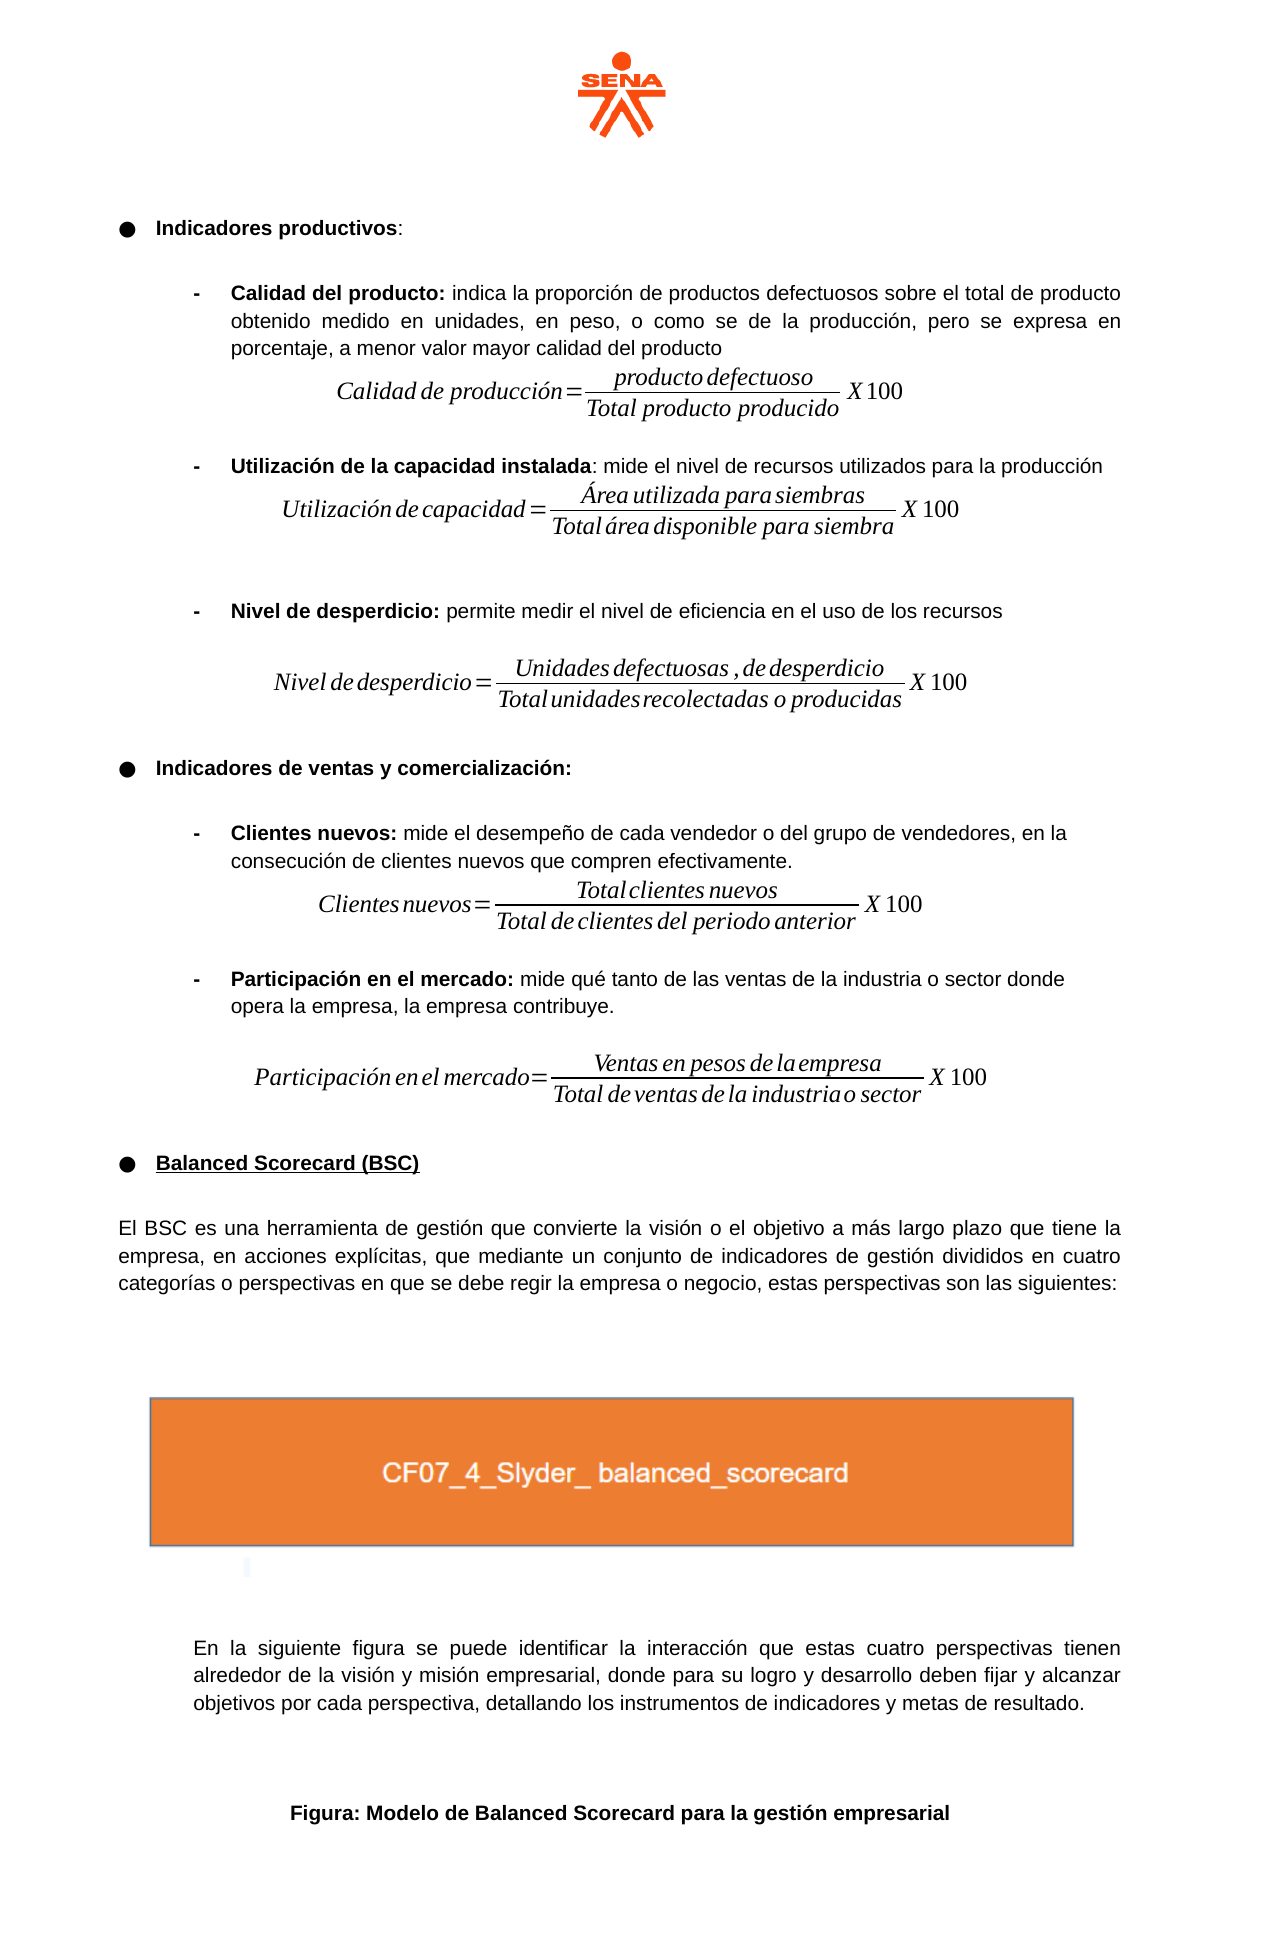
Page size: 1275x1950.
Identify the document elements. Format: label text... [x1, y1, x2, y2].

picture [118, 1356, 1123, 1577]
list Participación en el mercado: mide qué tanto de las ventas de la industria o sector donde opera la empresa, la empresa contribuye. [193, 967, 1122, 1018]
list Indicadores productivos: [118, 205, 1122, 247]
picture [568, 48, 672, 142]
text El BSC es una herramienta de gestión que convierte la visión o el objetivo a más largo plazo que tiene la empresa, en acciones explícitas, que mediante un conjunto de indicadores de gestión divididos en cuatro categorías o perspectivas en que se debe regir la empresa o negocio, estas perspectivas son las siguientes: [118, 1216, 1122, 1295]
list Nivel de desperdicio: permite medir el nivel de eficiencia en el uso de los recursos [193, 599, 1122, 623]
list Indicadores de ventas y comercialización: [118, 745, 1122, 787]
text Figura: Modelo de Balanced Scorecard para la gestión empresarial [118, 1801, 1122, 1825]
list Calidad del producto: indica la proporción de productos defectuosos sobre el total de producto obtenido medido en unidades, en peso, o como se de la producción, pero se expresa en porcentaje, a menor valor mayor calidad del producto [193, 281, 1122, 360]
list Utilización de la capacidad instalada: mide el nivel de recursos utilizados para la producción [193, 454, 1122, 478]
list Balanced Scorecard (BSC) [118, 1139, 1122, 1182]
list Clientes nuevos: mide el desempeño de cada vendedor o del grupo de vendedores, en la consecución de clientes nuevos que compren efectivamente. [193, 821, 1122, 873]
text En la siguiente figura se puede identificar la interacción que estas cuatro perspectivas tienen alrededor de la visión y misión empresarial, donde para su logro y desarrollo deben fijar y alcanzar objetivos por cada perspectiva, detallando los instrumentos de indicadores y metas de resultado. [193, 1636, 1122, 1715]
